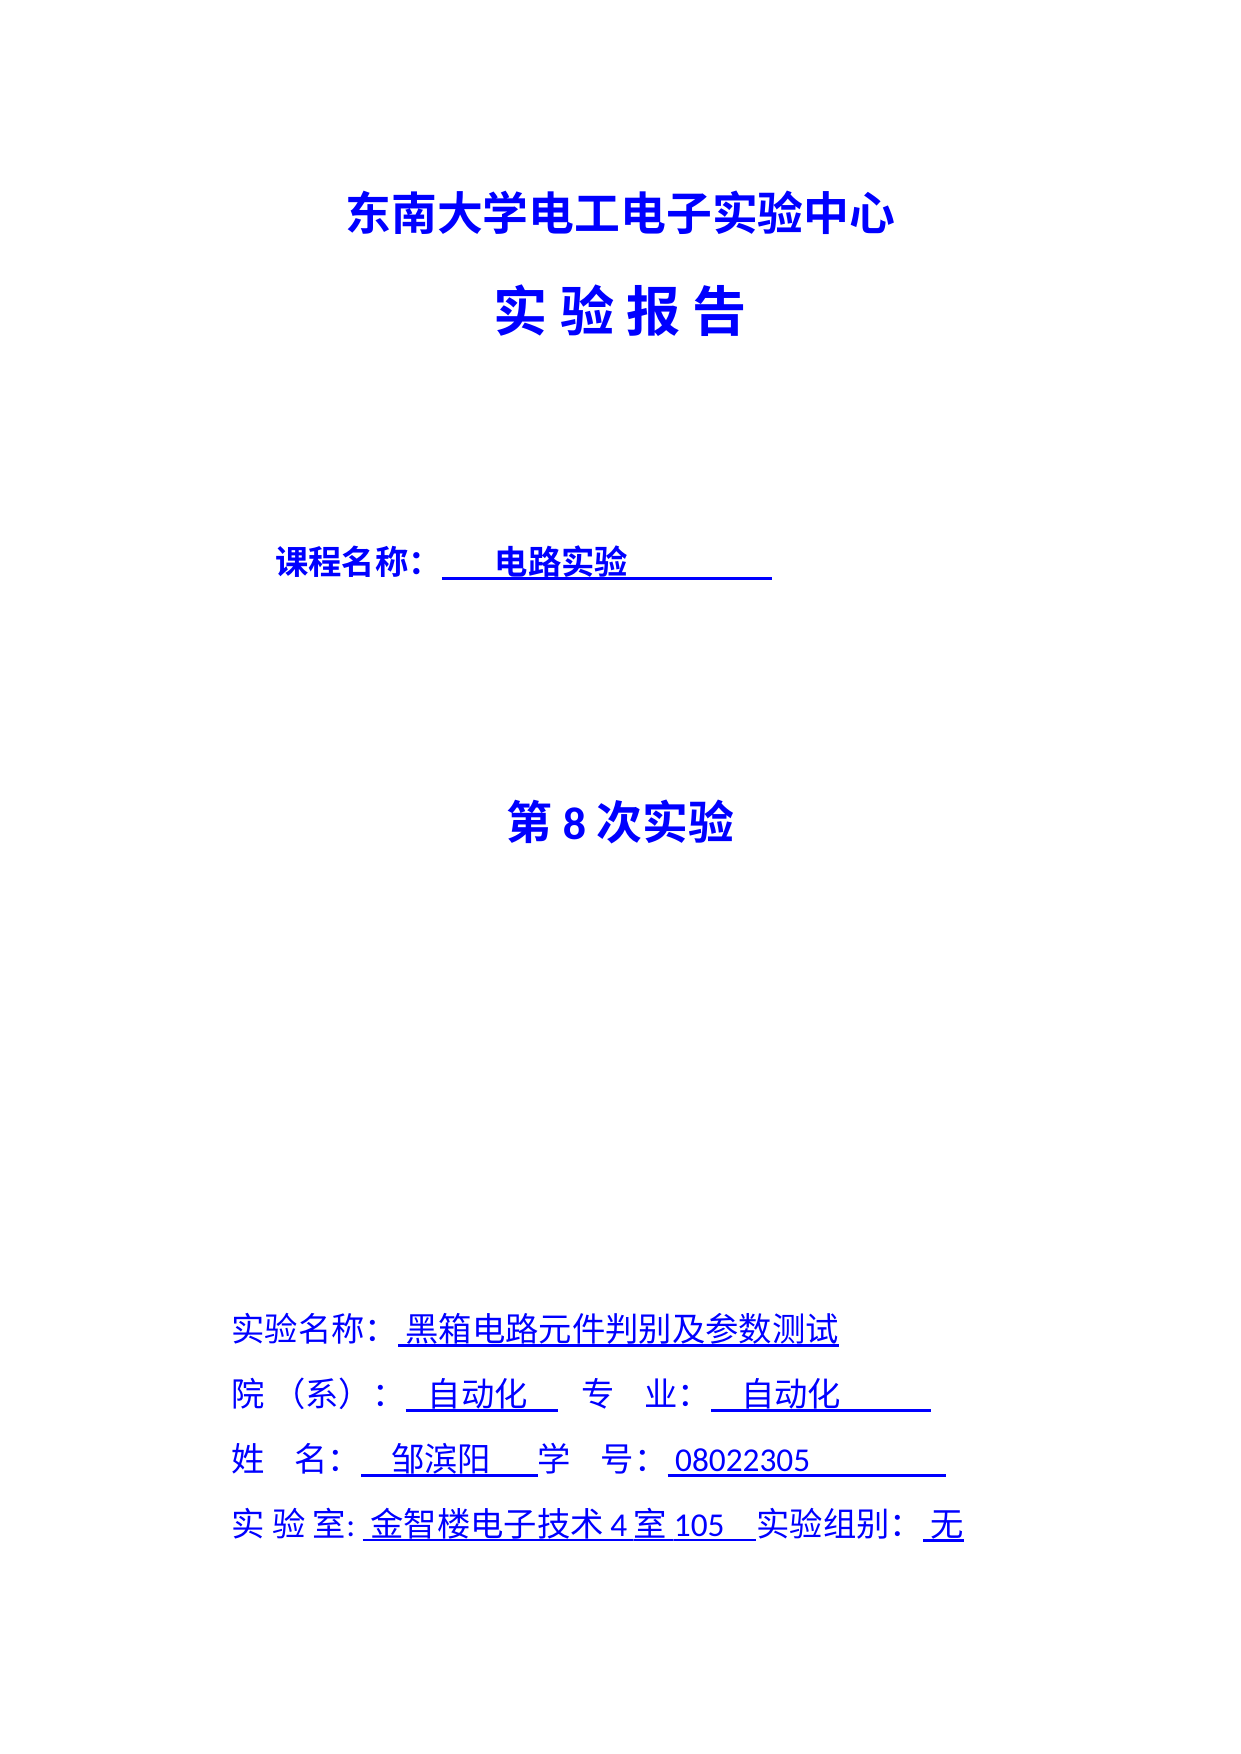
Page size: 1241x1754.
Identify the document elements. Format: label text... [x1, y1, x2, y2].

text 实 验 报 告 [187, 259, 1053, 357]
text 第 8 次实验 [187, 771, 1053, 868]
text 实验名称： 黑箱电路元件判别及参数测试 [231, 1295, 1053, 1360]
text 院 （系）： 自动化 专 业： 自动化 [187, 1360, 1053, 1425]
text 东南大学电工电子实验中心 [187, 162, 1053, 259]
text 姓 名： 邹滨阳 学 号： 08022305 [187, 1425, 1053, 1490]
text 课程名称： 电路实验 [275, 528, 1053, 593]
text 实 验 室: 金智楼电子技术4室105 实验组别： 无 [187, 1490, 1053, 1555]
